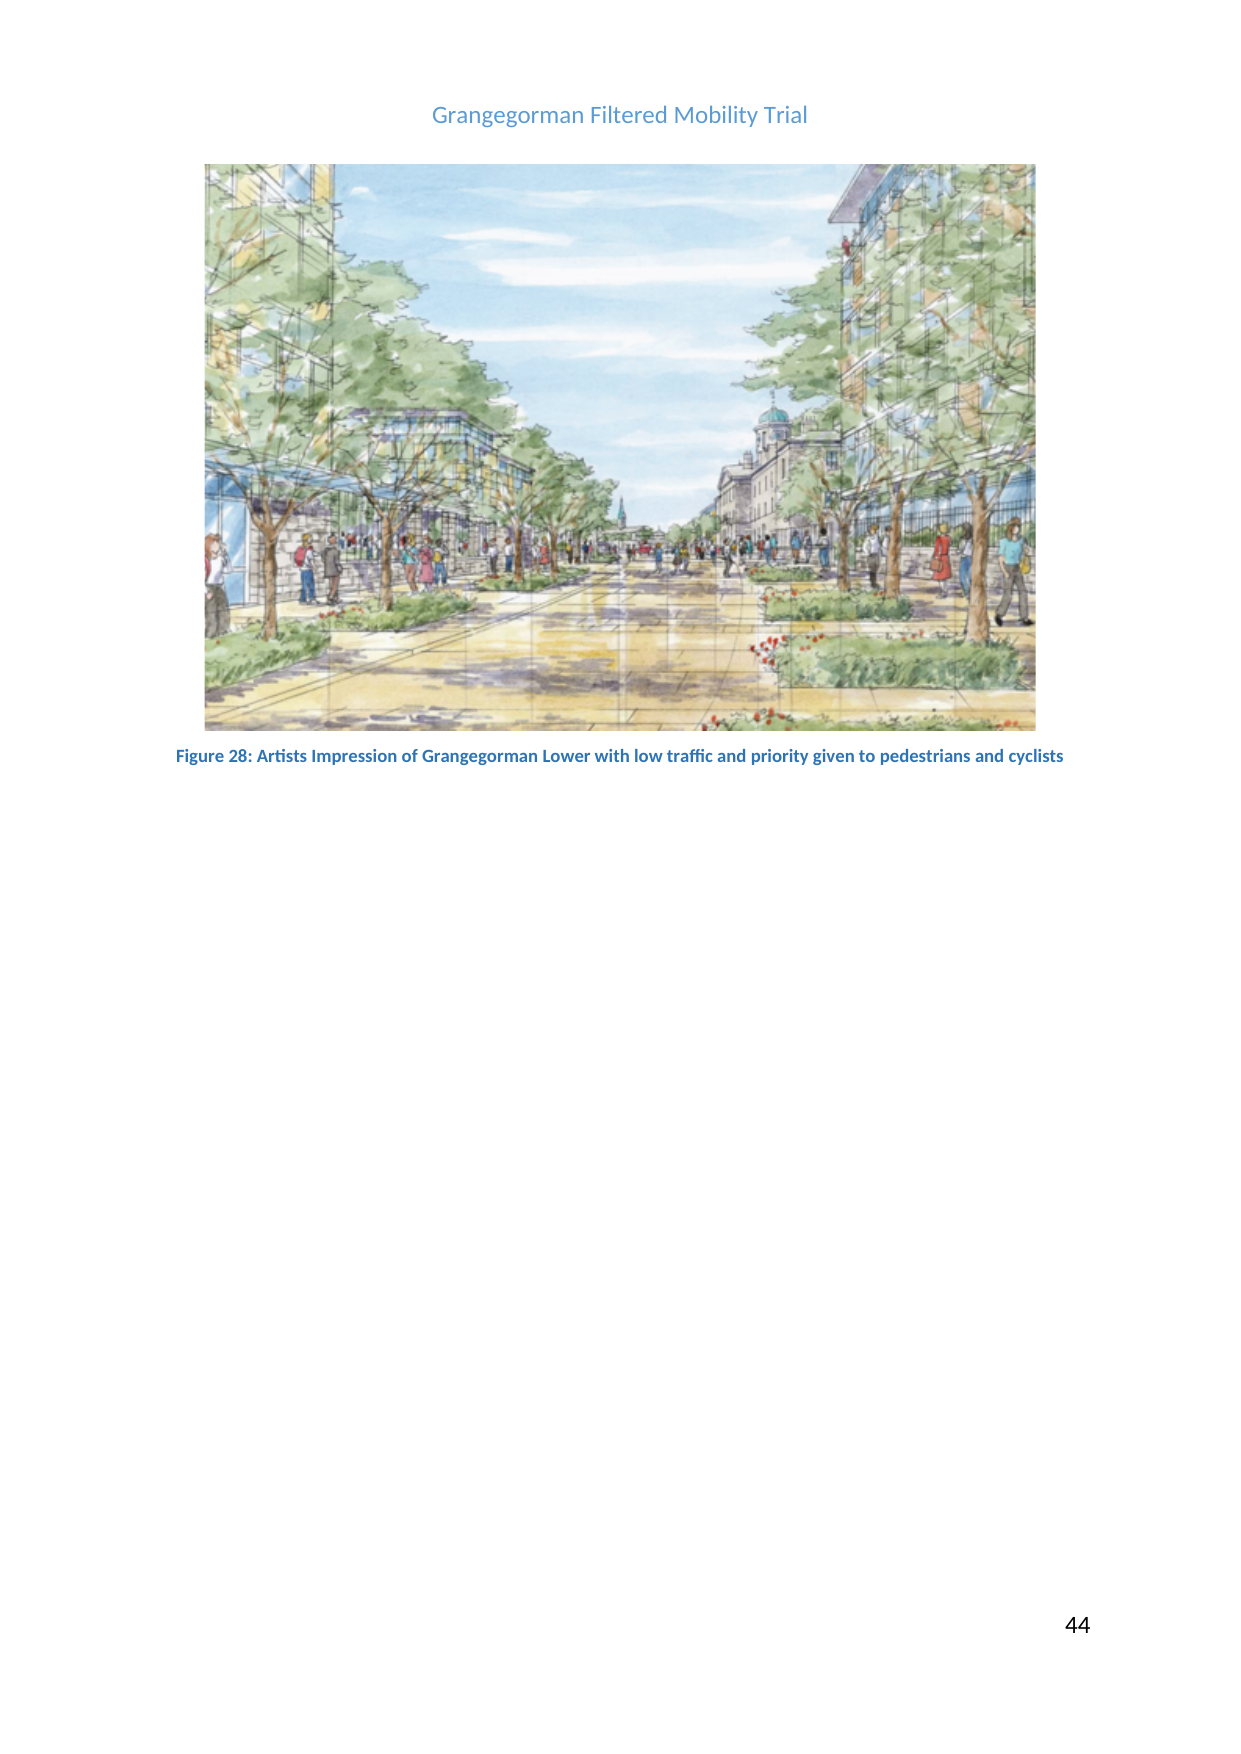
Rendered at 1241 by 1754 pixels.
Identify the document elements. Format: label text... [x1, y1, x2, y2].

picture [204, 164, 1036, 731]
text Figure 28: Artists Impression of Grangegorman Lower with low traffic and priority given to pedestrians and cyclists [150, 744, 1090, 767]
